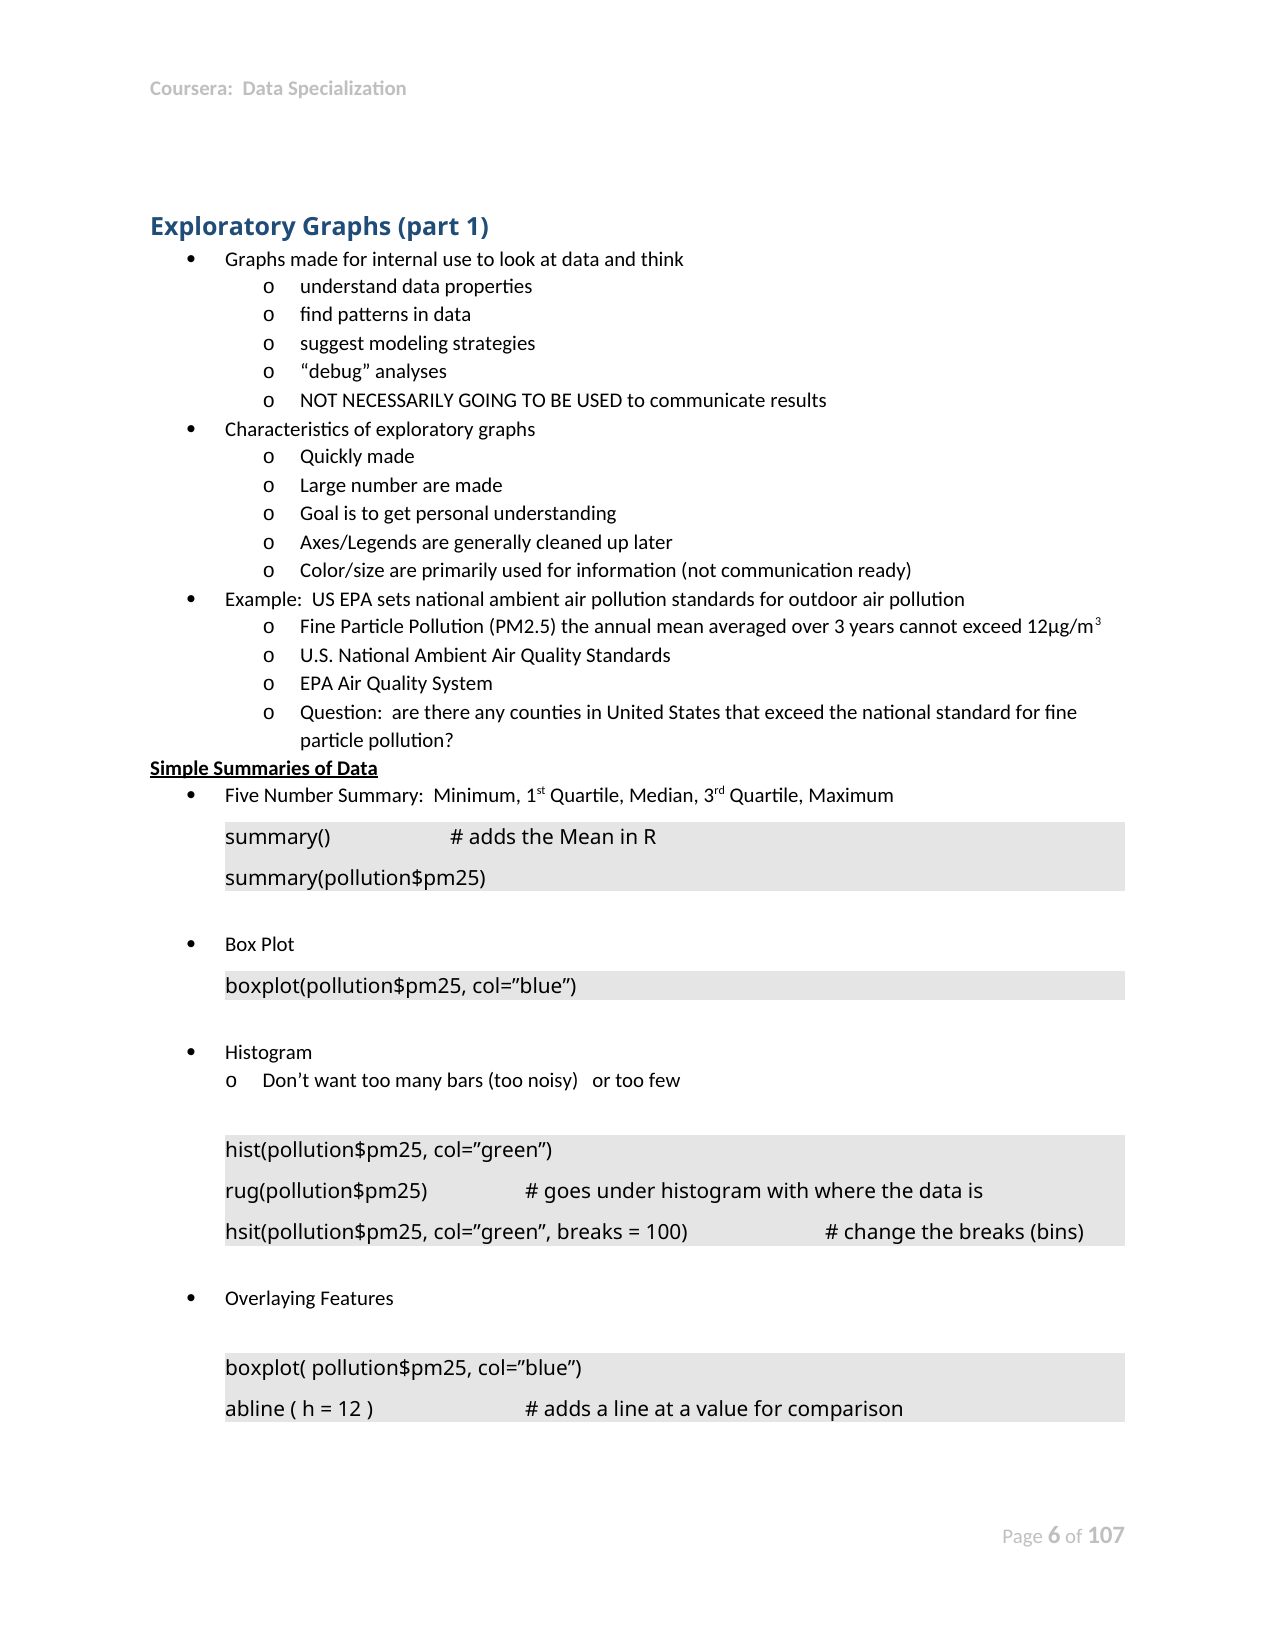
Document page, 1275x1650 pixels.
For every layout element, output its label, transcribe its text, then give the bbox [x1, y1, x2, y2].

list U.S. National Ambient Air Quality Standards [262, 642, 1125, 668]
text summary() # adds the Mean in R [225, 822, 1125, 851]
list Question: are there any counties in United States that exceed the national standard for fine particle pollution? [262, 699, 1125, 753]
list understand data properties [262, 273, 1125, 299]
list Box Plot [187, 931, 1125, 957]
list suggest modeling strategies [262, 330, 1125, 357]
list Large number are made [262, 472, 1125, 498]
list Quickly made [262, 443, 1125, 470]
text summary(pollution$pm25) [225, 863, 1125, 891]
text rug(pollution$pm25) # goes under histogram with where the data is [225, 1176, 1125, 1205]
text Simple Summaries of Data [150, 755, 1125, 780]
list Color/size are primarily used for information (not communication ready) [262, 557, 1125, 584]
text boxplot(pollution$pm25, col=”blue”) [225, 971, 1125, 1000]
text abline ( h = 12 ) # adds a line at a value for comparison [225, 1394, 1125, 1422]
list Histogram [187, 1039, 1125, 1065]
list Characteristics of exploratory graphs [187, 416, 1125, 441]
list Goal is to get personal understanding [262, 500, 1125, 527]
list Example: US EPA sets national ambient air pollution standards for outdoor air pollution [187, 586, 1125, 611]
list Five Number Summary: Minimum, 1st Quartile, Median, 3rd Quartile, Maximum [187, 782, 1125, 808]
list find patterns in data [262, 302, 1125, 328]
text hist(pollution$pm25, col=”green”) [225, 1135, 1125, 1164]
list Overlaying Features [187, 1286, 1125, 1311]
list NOT NECESSARILY GOING TO BE USED to communicate results [262, 387, 1125, 414]
list Don’t want too many bars (too noisy) or too few [225, 1067, 1125, 1093]
text boxplot( pollution$pm25, col=”blue”) [225, 1353, 1125, 1381]
subtitle Exploratory Graphs (part 1) [150, 209, 1125, 243]
list Graphs made for internal use to look at data and think [187, 246, 1125, 271]
list EPA Air Quality System [262, 670, 1125, 697]
list Fine Particle Pollution (PM2.5) the annual mean averaged over 3 years cannot exceed 12µg/m3 [262, 613, 1125, 640]
text hsit(pollution$pm25, col=”green”, breaks = 100) # change the breaks (bins) [225, 1217, 1125, 1246]
list “debug” analyses [262, 359, 1125, 385]
list Axes/Legends are generally cleaned up later [262, 529, 1125, 555]
